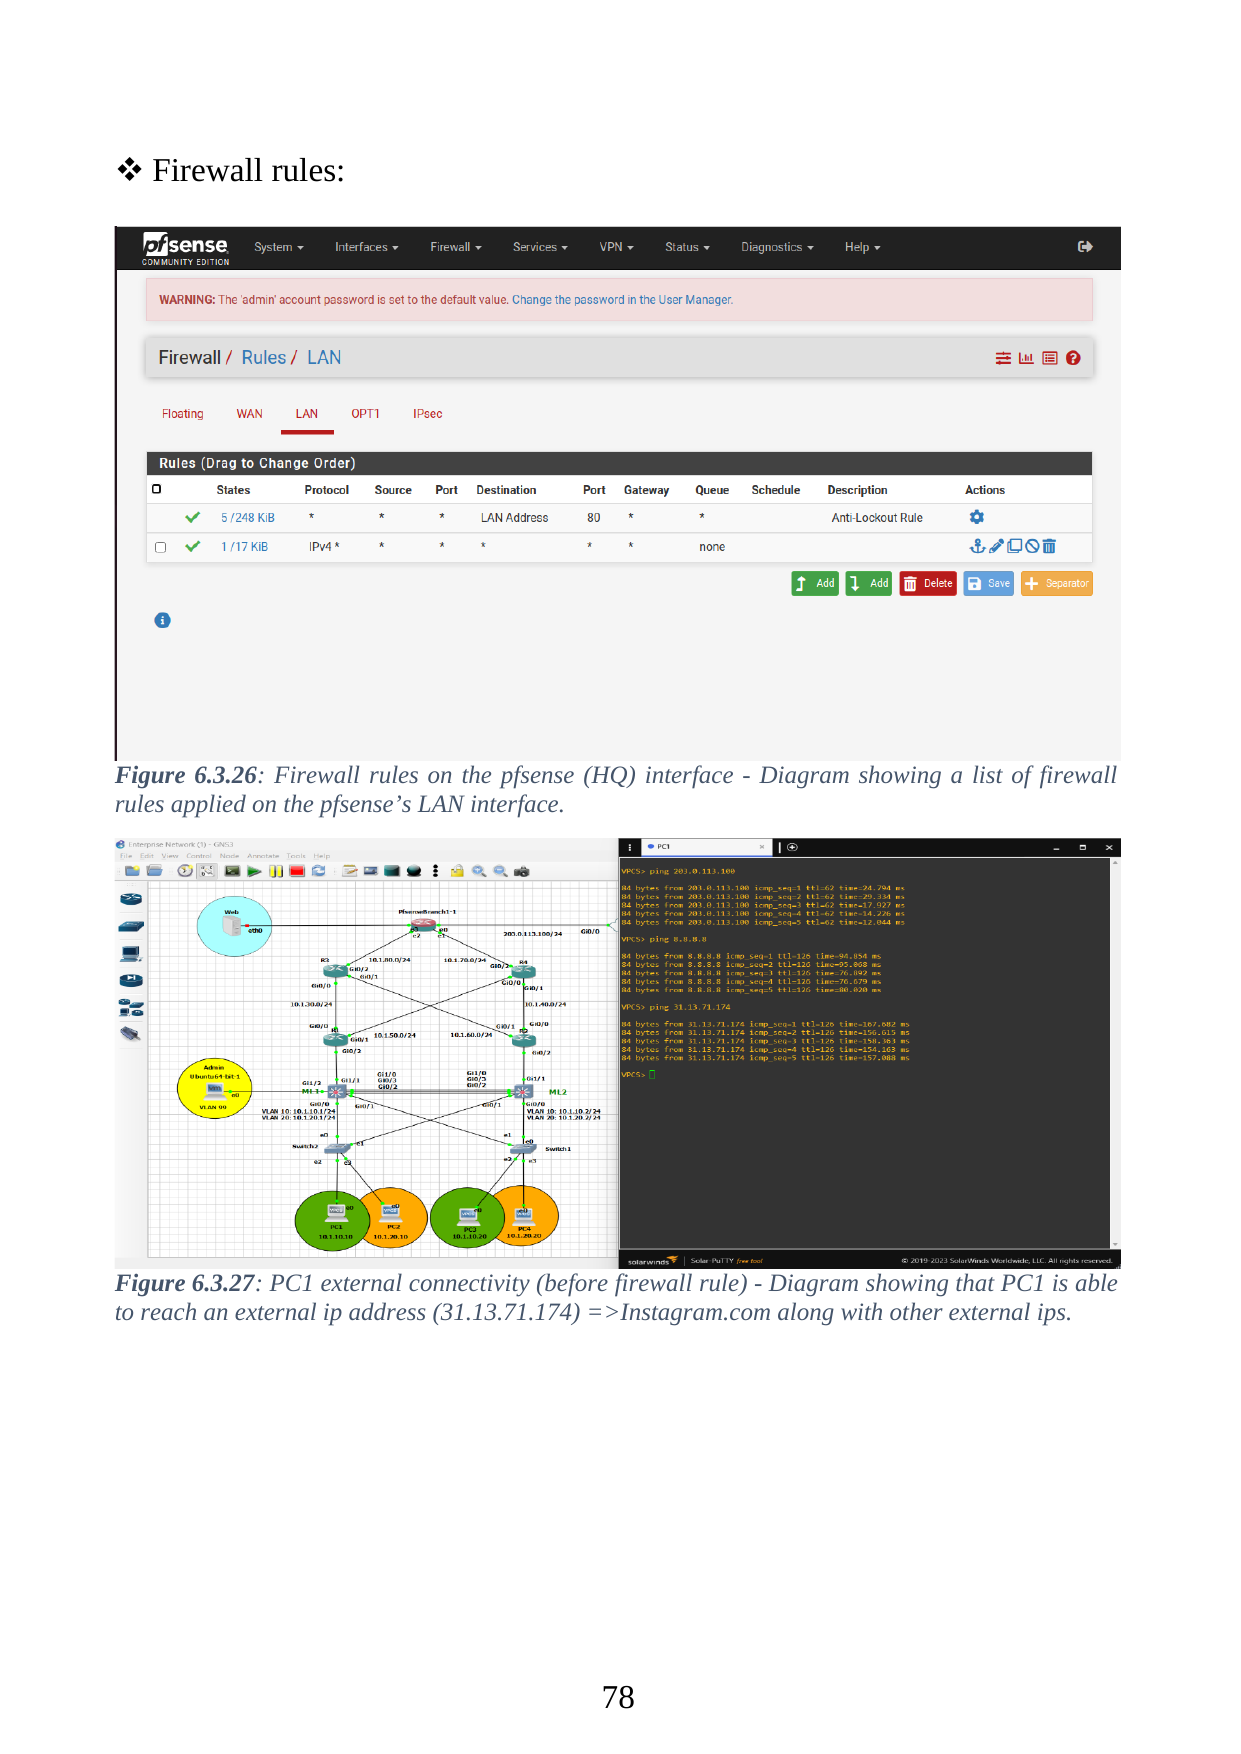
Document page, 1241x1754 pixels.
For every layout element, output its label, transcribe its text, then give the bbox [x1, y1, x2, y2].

list Firewall rules: [114, 150, 1121, 188]
picture [114, 838, 1121, 1269]
text Figure 6.3.26: Firewall rules on the pfsense (HQ) interface - Diagram showing a list of firewall rules applied on the pfsense’s LAN interface. [114, 761, 1121, 818]
picture [114, 226, 1121, 761]
text Figure 6.3.27: PC1 external connectivity (before firewall rule) - Diagram showing that PC1 is able to reach an external ip address (31.13.71.174) =>Instagram.com along with other external ips. [114, 1269, 1121, 1326]
